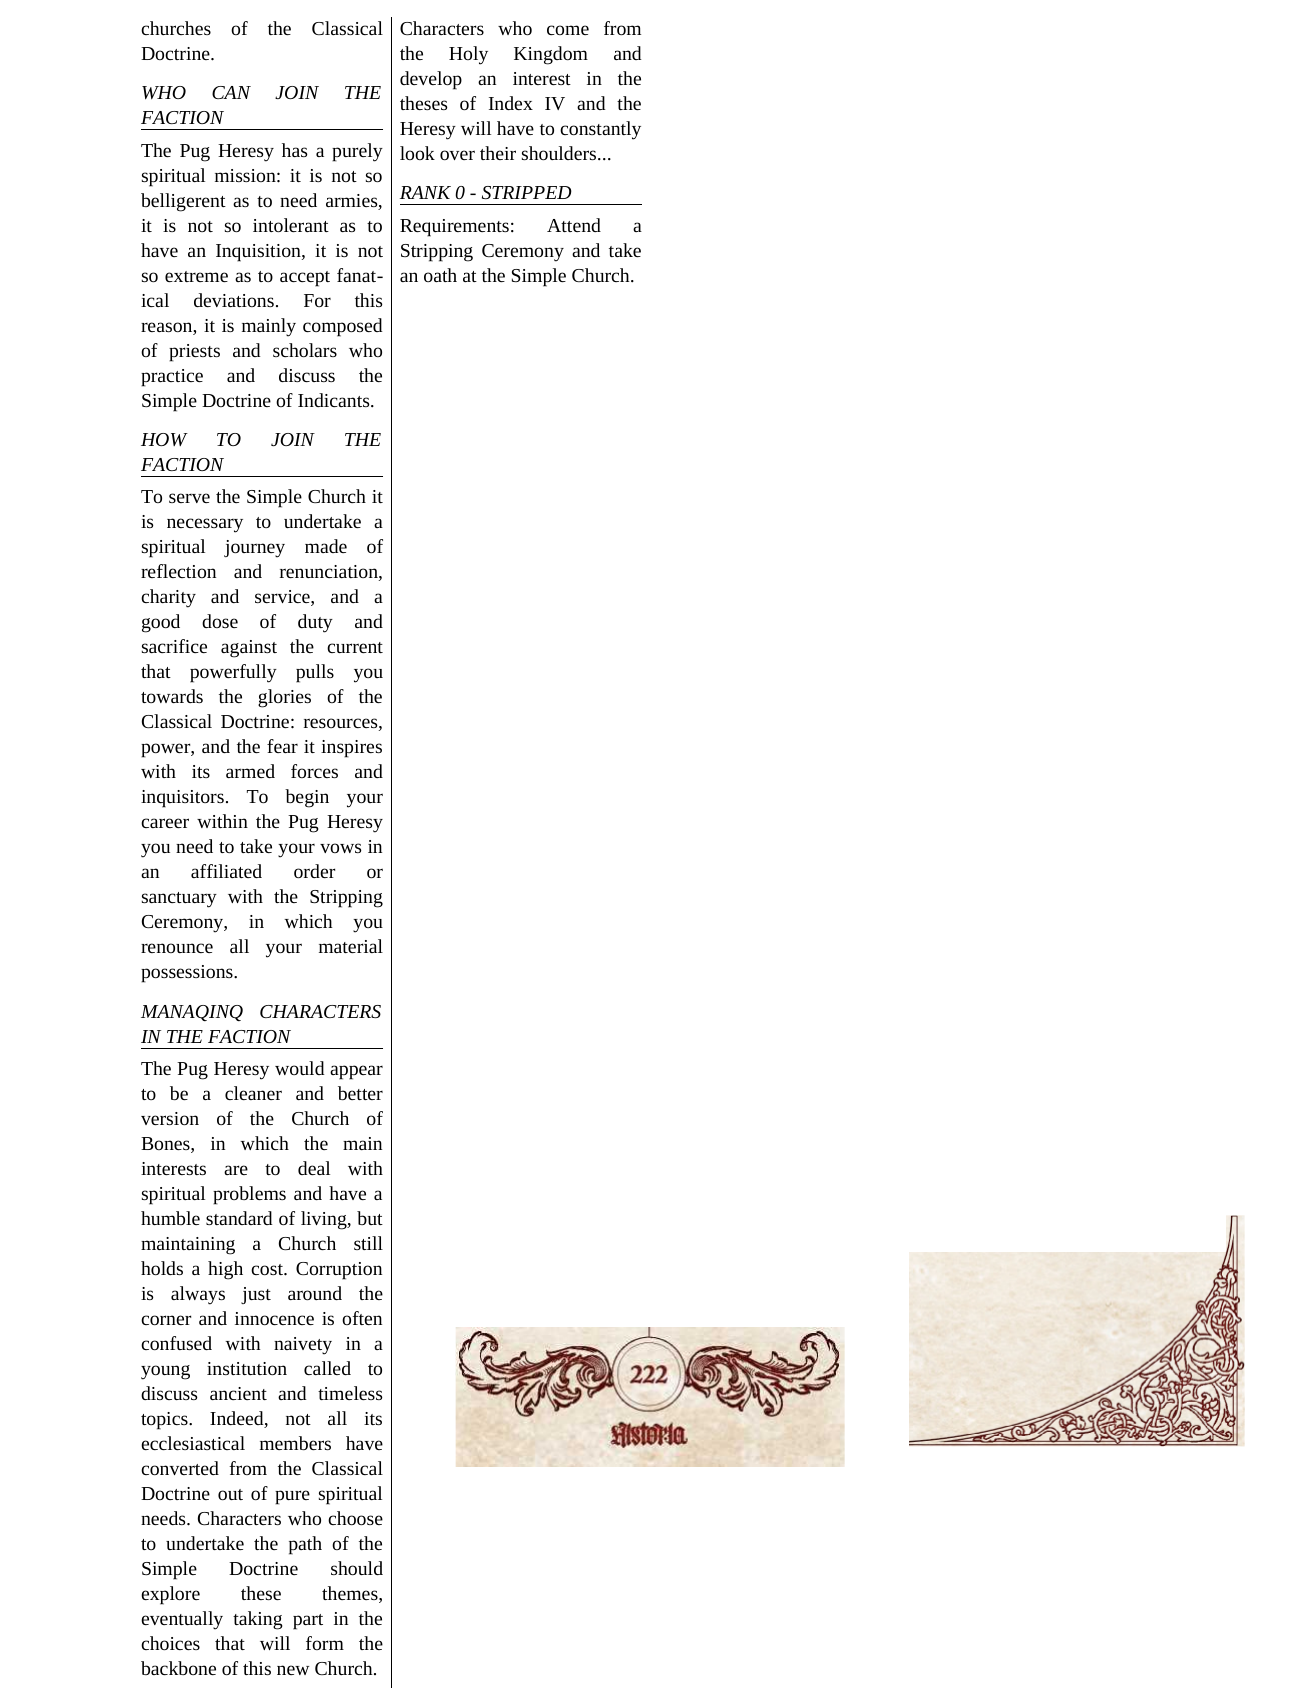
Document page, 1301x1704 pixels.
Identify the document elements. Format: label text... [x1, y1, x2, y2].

text The Pug Heresy would appear to be a cleaner and better version of the Church of Bones, in which the main interests are to deal with spiritual problems and have a humble standard of living, but maintaining a Church still holds a high cost. Corruption is always just around the corner and innocence is often confused with naivety in a young institution called to discuss ancient and timeless topics. Indeed, not all its ecclesiastical members have converted from the Classical Doctrine out of pure spiritual needs. Characters who choose to undertake the path of the Simple Doctrine should explore these themes, eventually taking part in the choices that will form the backbone of this new Church. [141, 1057, 383, 1680]
text RANK 0 - STRIPPED [399, 181, 642, 205]
text Requirements: Attend a Stripping Ceremony and take an oath at the Simple Church. [399, 214, 642, 286]
text HOW TO JOIN THE FACTION [141, 428, 383, 476]
text The Pug Heresy has a purely spiritual mission: it is not so belligerent as to need armies, it is not so intolerant as to have an Inquisition, it is not so extreme as to accept fanatical deviations. For this reason, it is mainly composed of priests and scholars who practice and discuss the Simple Doctrine of Indicants. [141, 139, 383, 411]
picture [455, 1327, 845, 1467]
text Characters who come from the Holy Kingdom and develop an interest in the theses of Index IV and the Heresy will have to constantly look over their shoulders... [399, 17, 642, 164]
picture [907, 1215, 1245, 1447]
text MANAQINQ CHARACTERS IN THE FACTION [141, 1000, 383, 1048]
text WHO CAN JOIN THE FACTION [141, 81, 383, 129]
text To serve the Simple Church it is necessary to undertake a spiritual journey made of reflection and renunciation, charity and service, and a good dose of duty and sacrifice against the current that powerfully pulls you towards the glories of the Classical Doctrine: resources, power, and the fear it inspires with its armed forces and inquisitors. To begin your career within the Pug Heresy you need to take your vows in an affiliated order or sanctuary with the Stripping Ceremony, in which you renounce all your material possessions. [141, 486, 383, 983]
